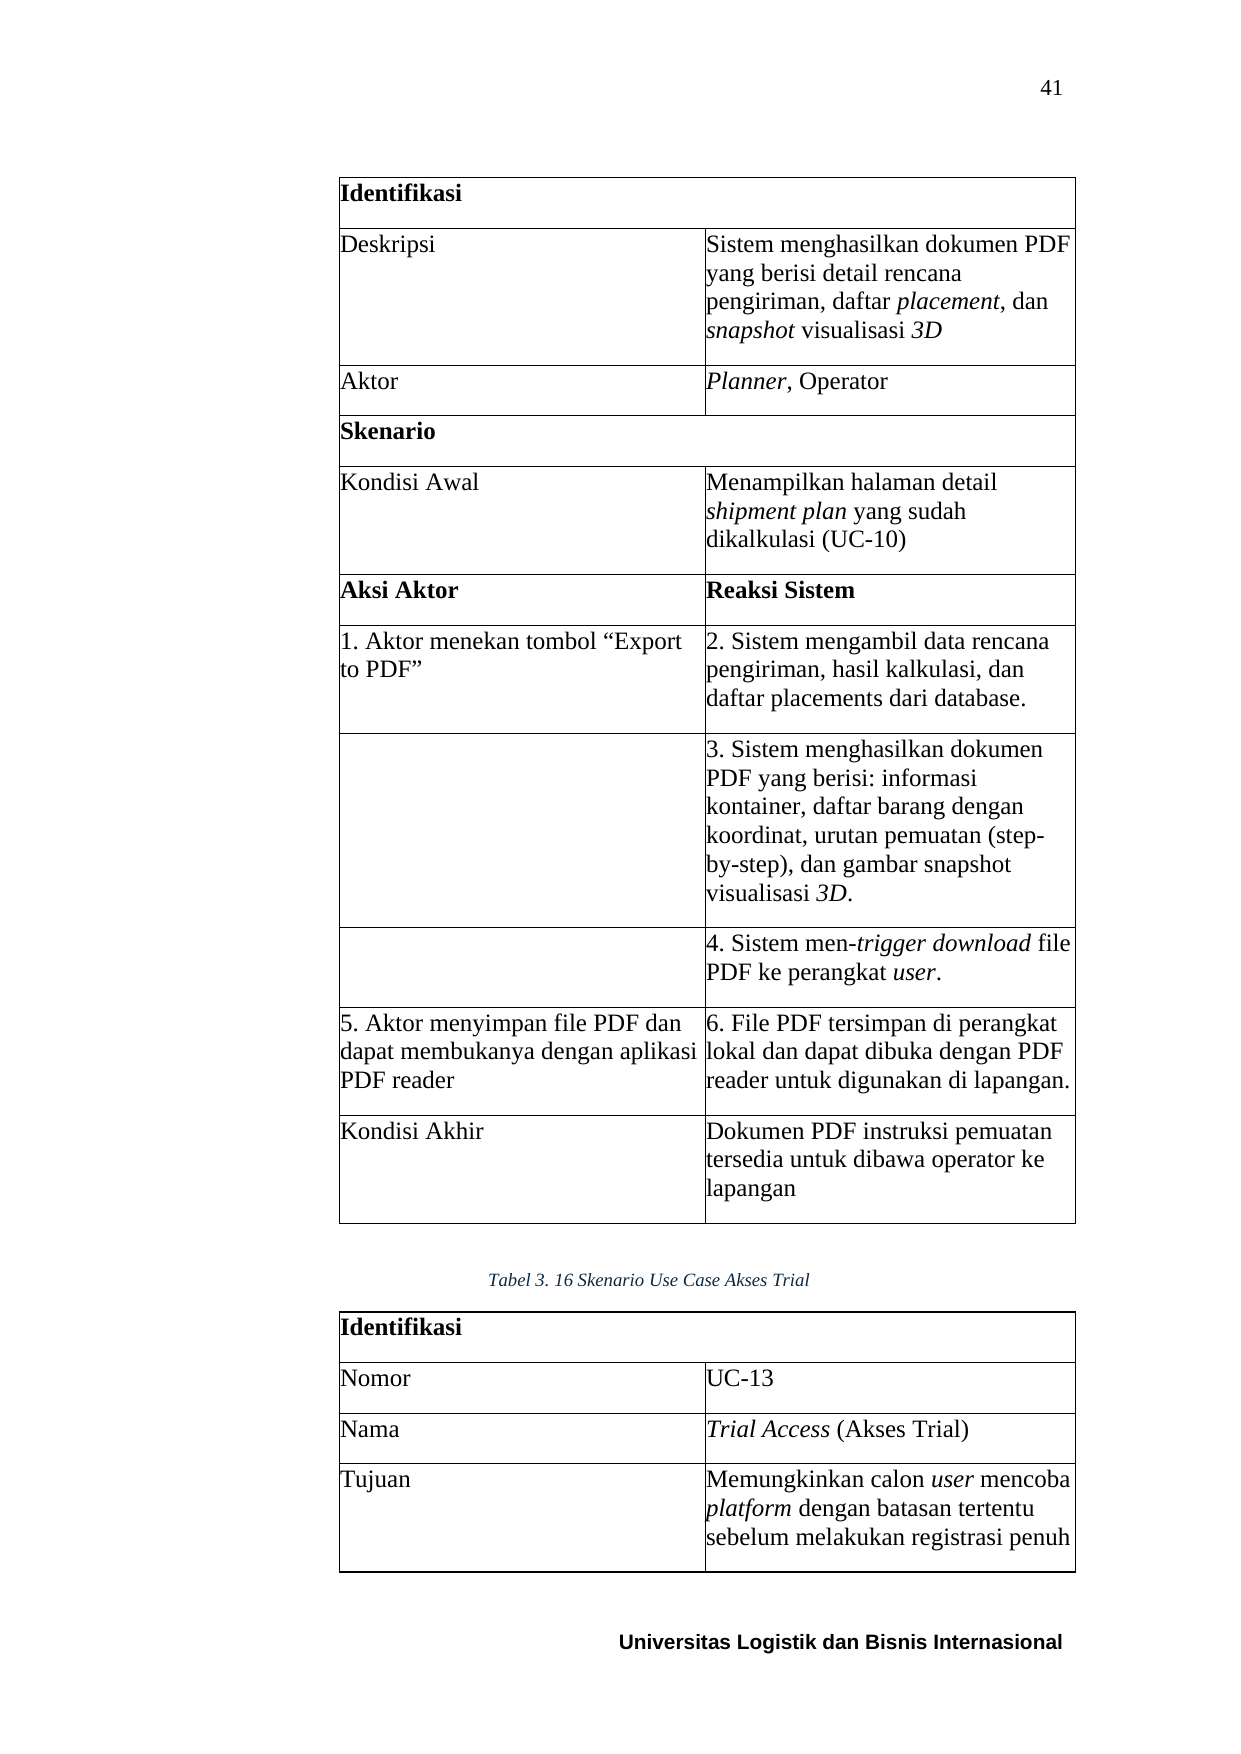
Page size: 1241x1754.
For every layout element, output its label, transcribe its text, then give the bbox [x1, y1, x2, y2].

table_cell [340, 928, 705, 1007]
table_header Identifikasi [340, 1313, 1075, 1362]
table_cell Dokumen PDF instruksi pemuatan tersedia untuk dibawa operator ke lapangan [706, 1116, 1075, 1223]
table_cell Nomor [340, 1363, 705, 1413]
table_cell 5. Aktor menyimpan file PDF dan dapat membukanya dengan aplikasi PDF reader [340, 1008, 705, 1115]
table_cell Menampilkan halaman detail shipment plan yang sudah dikalkulasi (UC-10) [706, 467, 1075, 574]
table_cell 2. Sistem mengambil data rencana pengiriman, hasil kalkulasi, dan daftar placements dari database. [706, 626, 1075, 733]
table_cell 4. Sistem men-trigger download file PDF ke perangkat user. [706, 928, 1075, 1007]
table_cell Planner, Operator [706, 366, 1075, 415]
table_header Identifikasi [340, 178, 1075, 228]
table_cell Sistem menghasilkan dokumen PDF yang berisi detail rencana pengiriman, daftar placement, dan snapshot visualisasi 3D [706, 229, 1075, 365]
table_cell UC-13 [706, 1363, 1075, 1413]
table_cell 1. Aktor menekan tombol “Export to PDF” [340, 626, 705, 733]
table_cell Skenario [340, 416, 1075, 466]
table_cell Deskripsi [340, 229, 705, 365]
table_cell [340, 734, 705, 927]
table_cell Aksi Aktor [340, 575, 705, 625]
table_cell Memungkinkan calon user mencoba platform dengan batasan tertentu sebelum melakukan registrasi penuh [706, 1464, 1075, 1571]
table_cell Kondisi Akhir [340, 1116, 705, 1223]
text Tabel 3. 16 Skenario Use Case Akses Trial [236, 1269, 1063, 1291]
table_cell Aktor [340, 366, 705, 415]
table_cell Kondisi Awal [340, 467, 705, 574]
table_cell Tujuan [340, 1464, 705, 1571]
table_cell Reaksi Sistem [706, 575, 1075, 625]
table_cell 3. Sistem menghasilkan dokumen PDF yang berisi: informasi kontainer, daftar barang dengan koordinat, urutan pemuatan (step-by-step), dan gambar snapshot visualisasi 3D. [706, 734, 1075, 927]
table_cell Trial Access (Akses Trial) [706, 1414, 1075, 1463]
table_cell 6. File PDF tersimpan di perangkat lokal dan dapat dibuka dengan PDF reader untuk digunakan di lapangan. [706, 1008, 1075, 1115]
table_cell Nama [340, 1414, 705, 1463]
